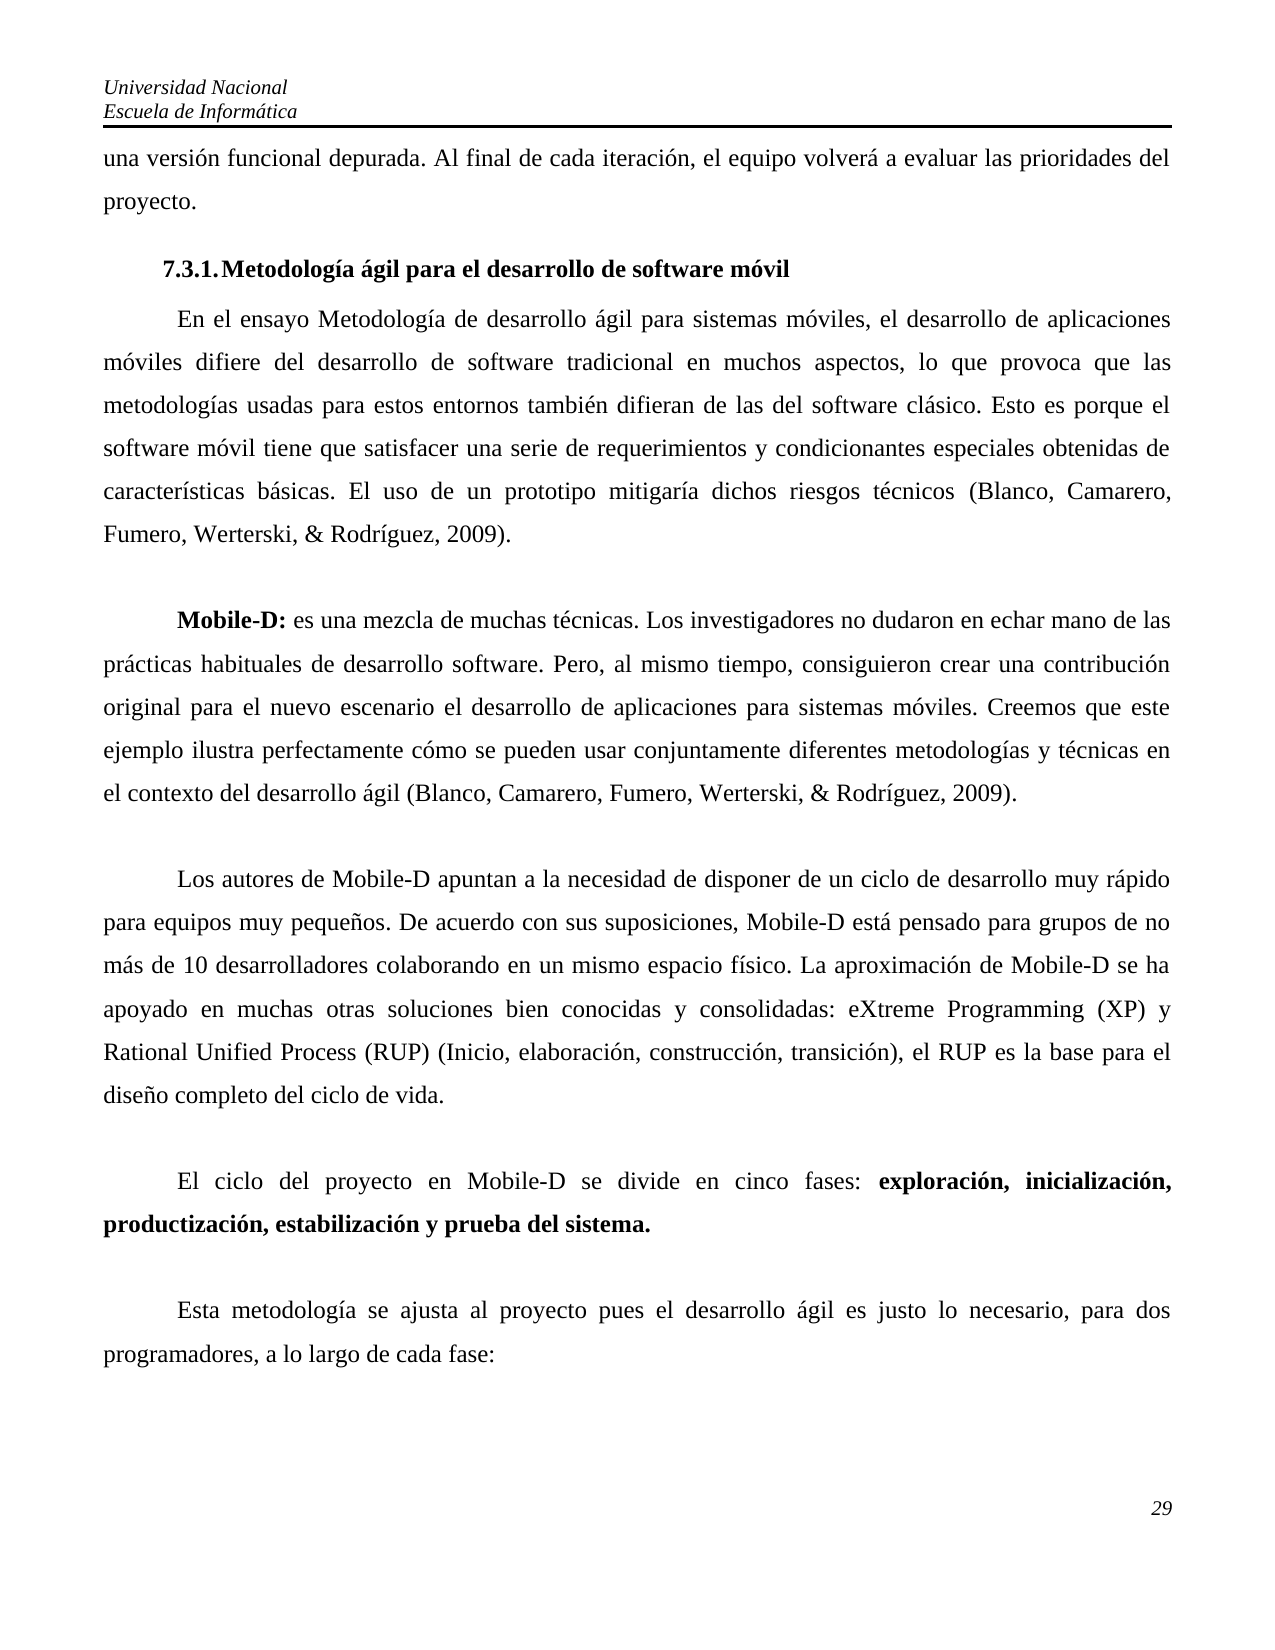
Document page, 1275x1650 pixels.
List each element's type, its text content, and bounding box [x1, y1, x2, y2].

text Metodología ágil para el desarrollo de software móvil [162, 254, 1172, 283]
text El ciclo del proyecto en Mobile-D se divide en cinco fases: exploración, inicialización, productización, estabilización y prueba del sistema. [103, 1166, 1172, 1238]
text En el ensayo Metodología de desarrollo ágil para sistemas móviles, el desarrollo de aplicaciones móviles difiere del desarrollo de software tradicional en muchos aspectos, lo que provoca que las metodologías usadas para estos entornos también difieran de las del software clásico. Esto es porque el software móvil tiene que satisfacer una serie de requerimientos y condicionantes especiales obtenidas de características básicas. El uso de un prototipo mitigaría dichos riesgos técnicos . [103, 304, 1172, 548]
text Mobile-D: es una mezcla de muchas técnicas. Los investigadores no dudaron en echar mano de las prácticas habituales de desarrollo software. Pero, al mismo tiempo, consiguieron crear una contribución original para el nuevo escenario el desarrollo de aplicaciones para sistemas móviles. Creemos que este ejemplo ilustra perfectamente cómo se pueden usar conjuntamente diferentes metodologías y técnicas en el contexto del desarrollo ágil . [103, 606, 1172, 807]
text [103, 143, 1172, 215]
text Esta metodología se ajusta al proyecto pues el desarrollo ágil es justo lo necesario, para dos programadores, a lo largo de cada fase: [103, 1296, 1172, 1367]
text Los autores de Mobile-D apuntan a la necesidad de disponer de un ciclo de desarrollo muy rápido para equipos muy pequeños. De acuerdo con sus suposiciones, Mobile-D está pensado para grupos de no más de 10 desarrolladores colaborando en un mismo espacio físico. La aproximación de Mobile-D se ha apoyado en muchas otras soluciones bien conocidas y consolidadas: eXtreme Programming (XP) y Rational Unified Process (RUP) (Inicio, elaboración, construcción, transición), el RUP es la base para el diseño completo del ciclo de vida. [103, 864, 1172, 1109]
